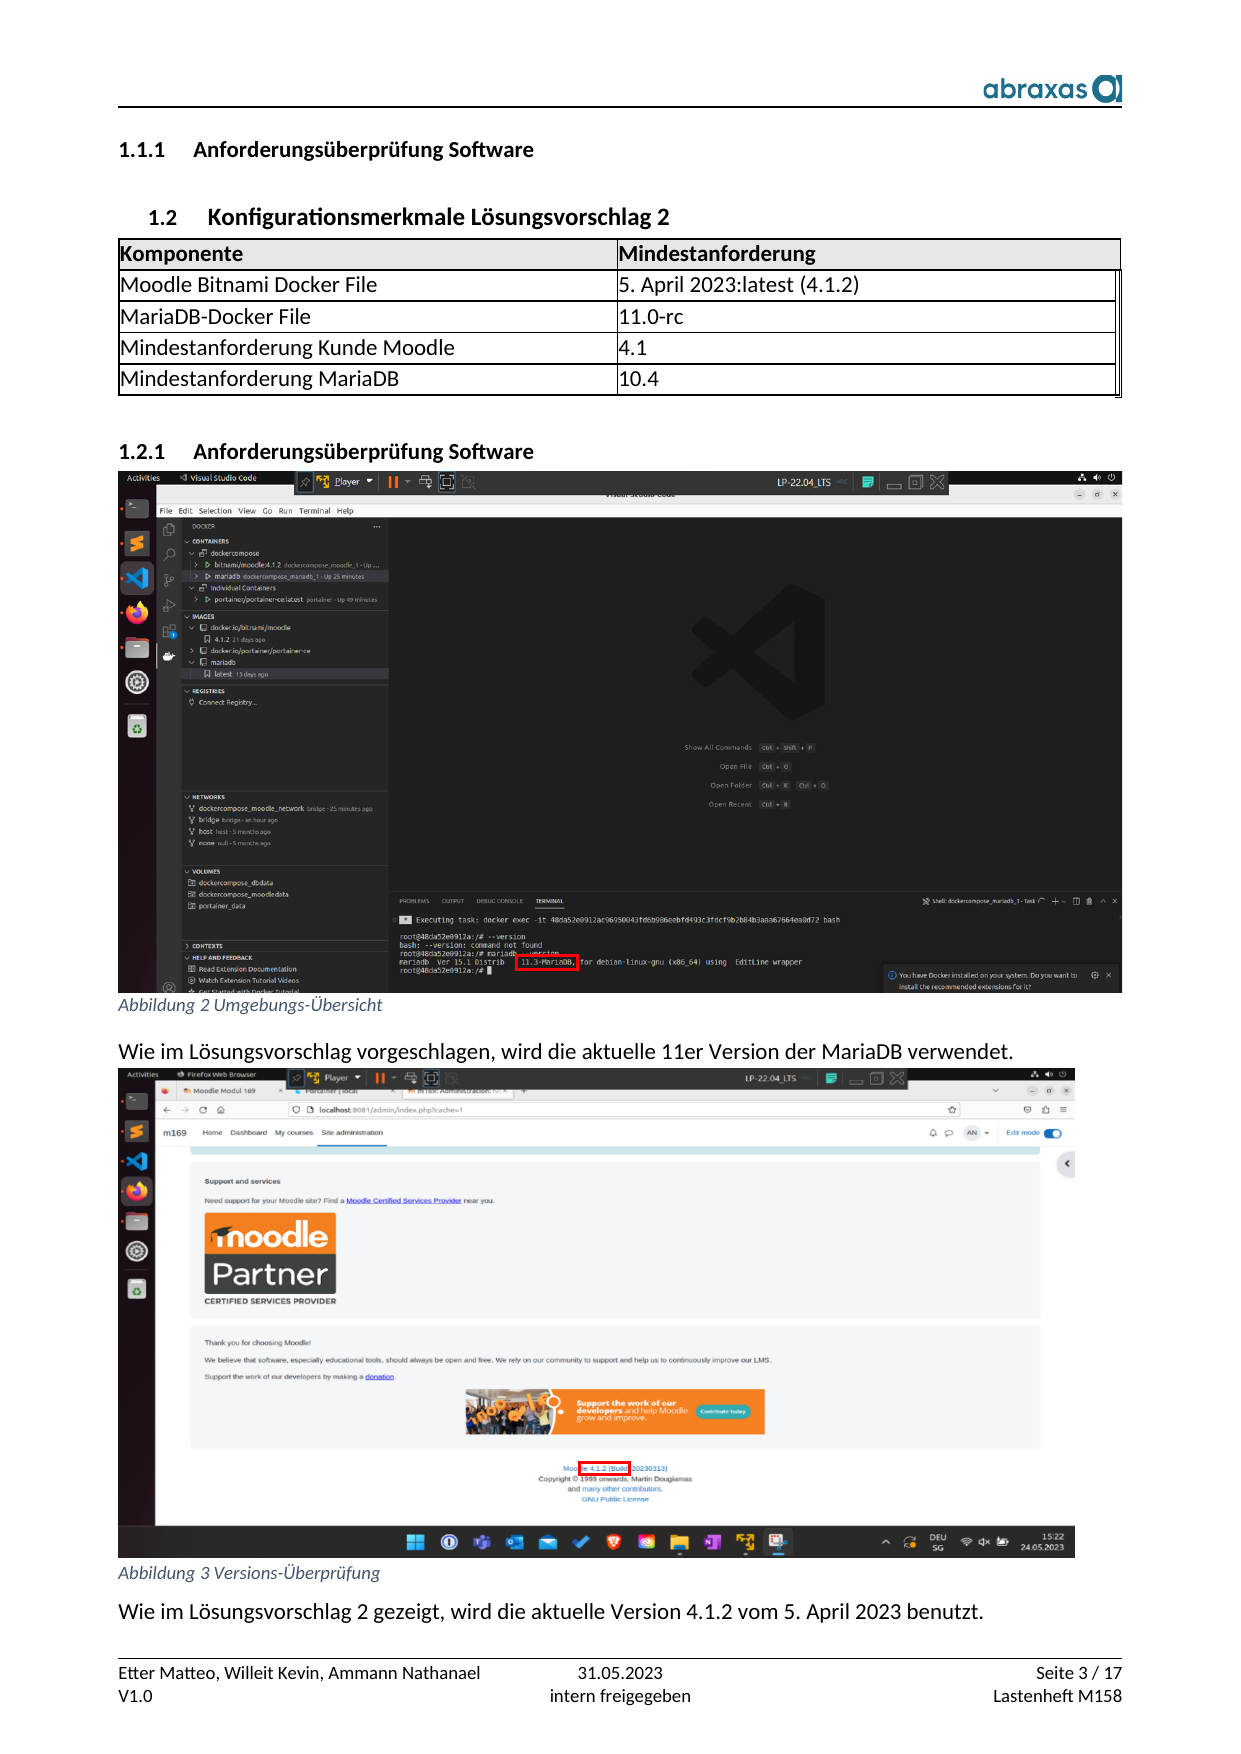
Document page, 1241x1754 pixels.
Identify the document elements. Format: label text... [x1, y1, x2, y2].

table_header Mindestanforderung [618, 240, 1120, 269]
picture [983, 75, 1123, 103]
table_cell 11.0-rc [618, 302, 1115, 332]
subtitle Konfigurationsmerkmale Lösungsvorschlag 2 [148, 201, 1122, 232]
table_cell 10.4 [618, 365, 1115, 394]
subtitle Anforderungsüberprüfung Software [118, 437, 1122, 465]
subtitle Anforderungsüberprüfung Software [118, 136, 1122, 163]
picture [118, 1068, 1075, 1558]
table_cell 5. April 2023:latest (4.1.2) [618, 271, 1115, 300]
table_cell MariaDB-Docker File [120, 302, 617, 332]
picture [118, 471, 1123, 993]
table_cell Moodle Bitnami Docker File [120, 271, 617, 300]
table_cell Mindestanforderung Kunde Moodle [120, 333, 617, 363]
table_cell Mindestanforderung MariaDB [120, 365, 617, 394]
text Wie im Lösungsvorschlag vorgeschlagen, wird die aktuelle 11er Version der MariaDB verwendet. [118, 1037, 1122, 1065]
table_header Komponente [120, 240, 617, 269]
table_cell 4.1 [618, 333, 1115, 363]
